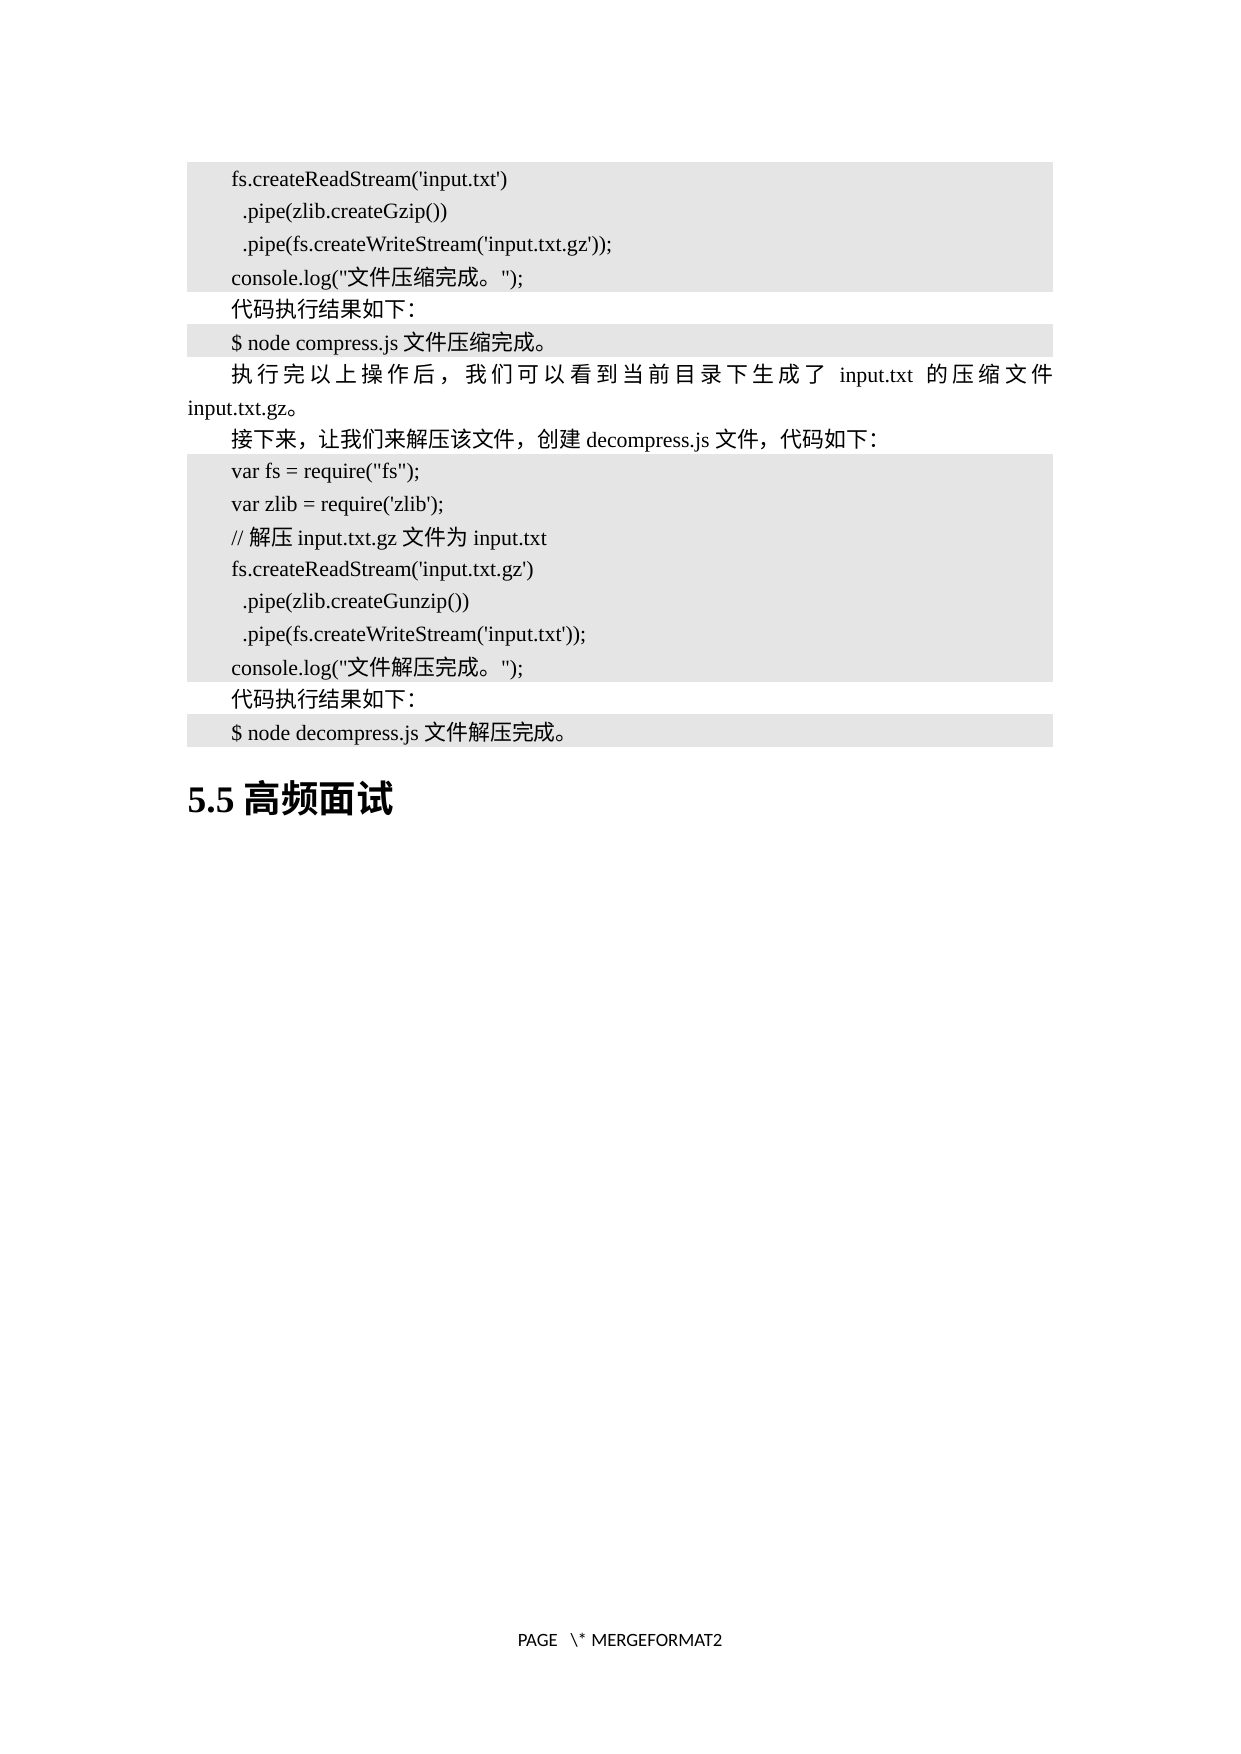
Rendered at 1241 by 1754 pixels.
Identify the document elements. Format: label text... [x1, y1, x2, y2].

text fs.createReadStream('input.txt') [187, 162, 1053, 194]
text .pipe(fs.createWriteStream('input.txt')); [187, 617, 1053, 649]
text var zlib = require('zlib'); [187, 487, 1053, 519]
text .pipe(fs.createWriteStream('input.txt.gz')); [187, 227, 1053, 259]
text var fs = require("fs"); [187, 454, 1053, 487]
text $ node decompress.js 文件解压完成。 [187, 714, 1053, 747]
text 5.5 高频面试 [187, 763, 1053, 828]
text console.log("文件压缩完成。"); [187, 259, 1053, 292]
text // 解压 input.txt.gz 文件为 input.txt [187, 519, 1053, 552]
text console.log("文件解压完成。"); [187, 649, 1053, 682]
text 接下来，让我们来解压该文件，创建 decompress.js 文件，代码如下： [187, 422, 1053, 454]
text 执行完以上操作后，我们可以看到当前目录下生成了 input.txt 的压缩文件 input.txt.gz。 [187, 357, 1053, 422]
text .pipe(zlib.createGunzip()) [187, 584, 1053, 617]
text .pipe(zlib.createGzip()) [187, 194, 1053, 227]
text 代码执行结果如下： [187, 682, 1053, 714]
text fs.createReadStream('input.txt.gz') [187, 552, 1053, 584]
text $ node compress.js 文件压缩完成。 [187, 324, 1053, 357]
text 代码执行结果如下： [187, 292, 1053, 324]
